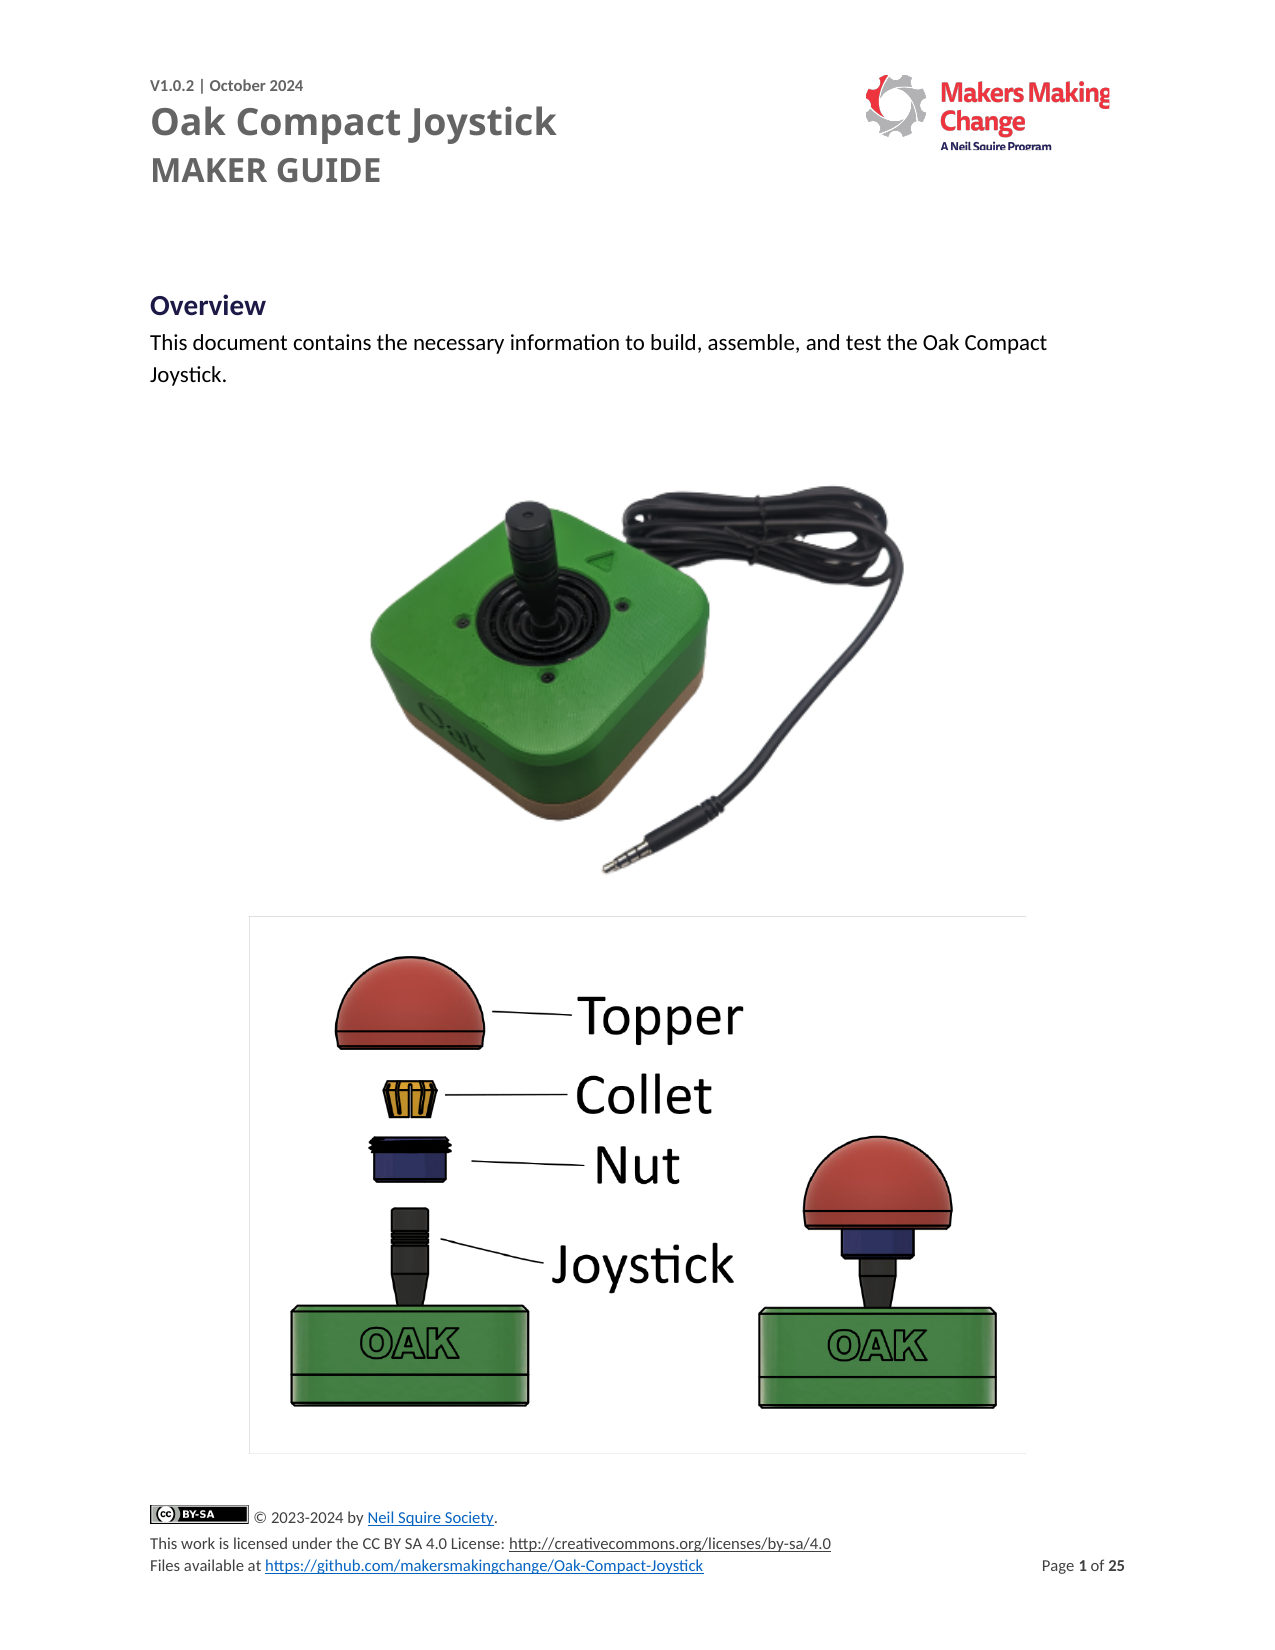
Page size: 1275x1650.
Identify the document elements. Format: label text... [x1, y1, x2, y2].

picture [150, 1505, 249, 1524]
picture [347, 413, 929, 892]
subtitle Overview [150, 287, 1125, 323]
text This document contains the necessary information to build, assemble, and test the Oak Compact Joystick. [150, 328, 1125, 388]
picture [865, 75, 1110, 151]
picture [249, 916, 1027, 1454]
